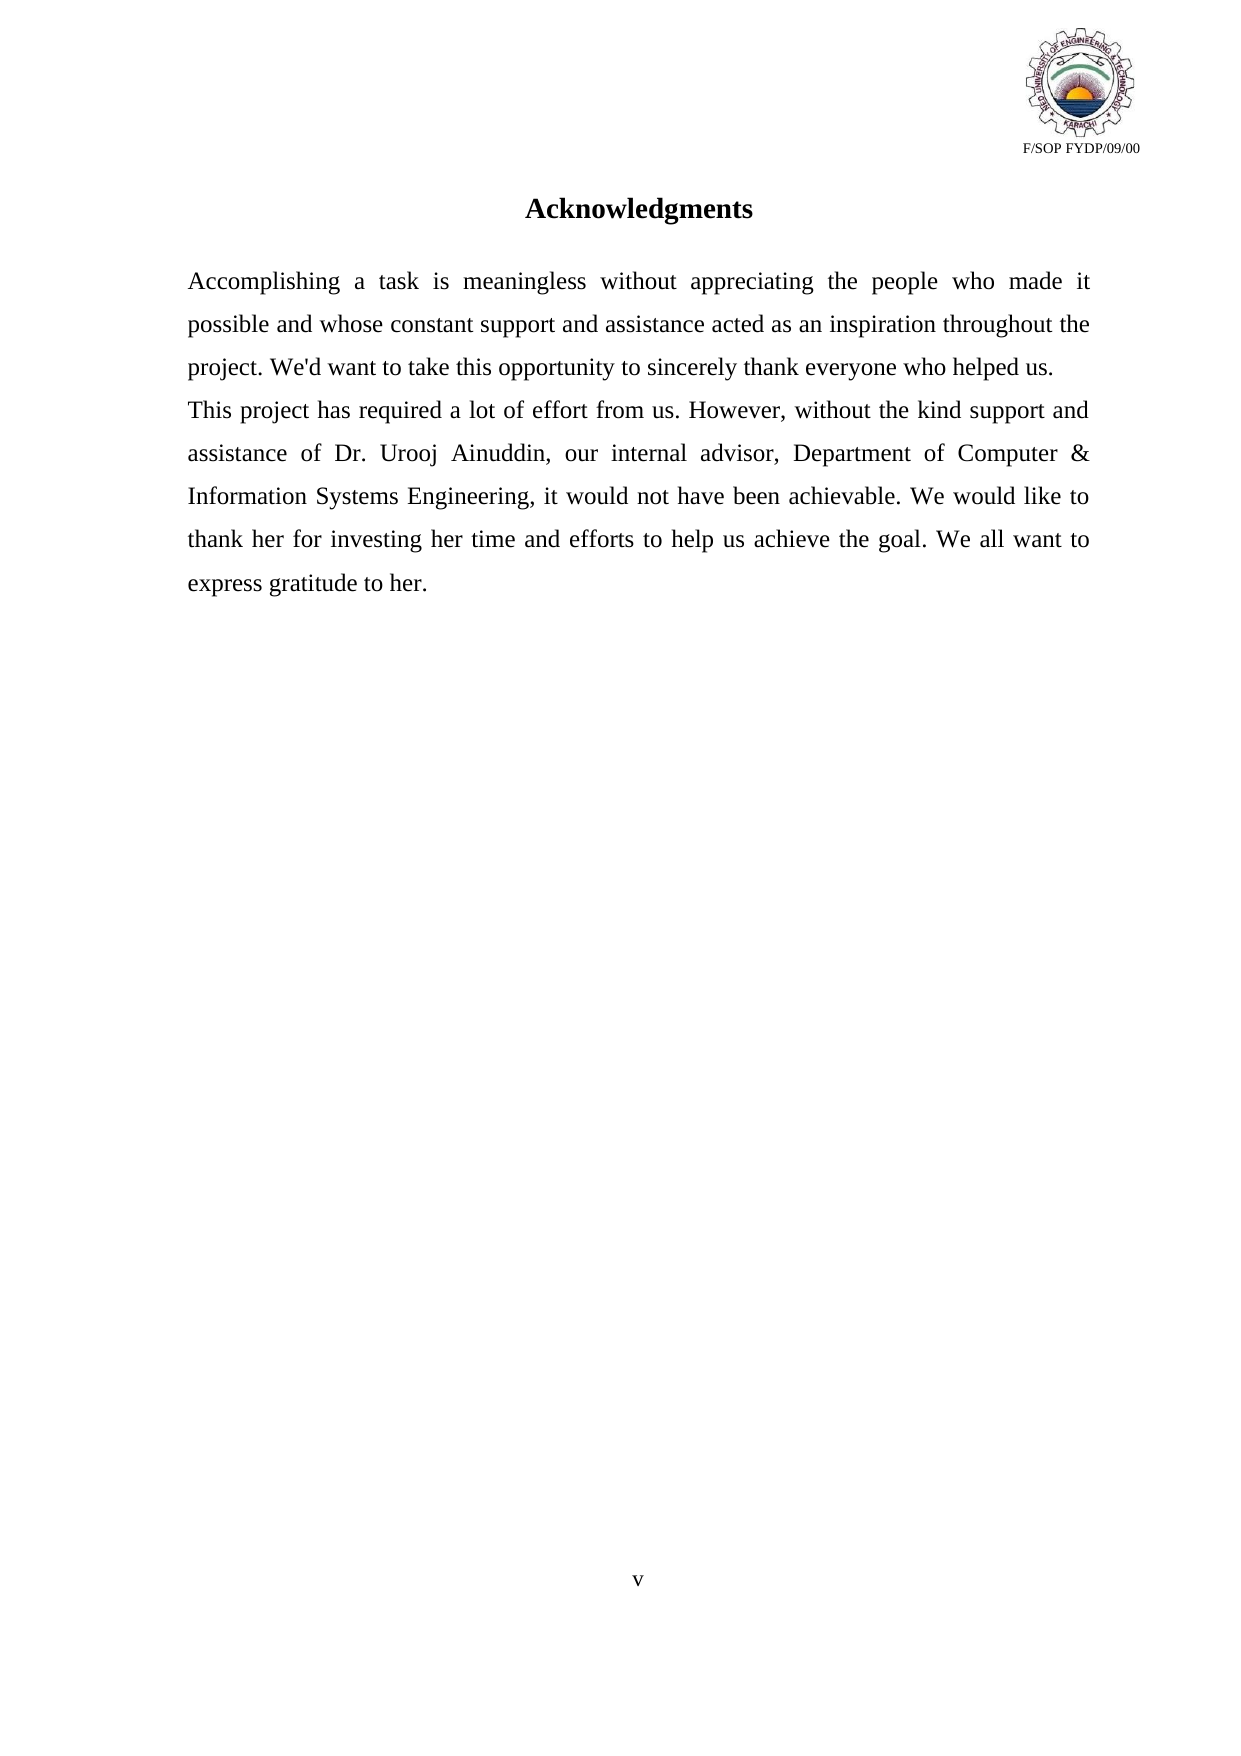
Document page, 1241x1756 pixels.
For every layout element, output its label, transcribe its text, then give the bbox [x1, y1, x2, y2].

picture [1025, 28, 1137, 140]
subtitle Acknowledgments [283, 191, 995, 224]
text Accomplishing a task is meaningless without appreciating the people who made it possible and whose constant support and assistance acted as an inspiration throughout the project. We'd want to take this opportunity to sincerely thank everyone who helped us. [187, 266, 1091, 381]
text This project has required a lot of effort from us. However, without the kind support and assistance of Dr. Urooj Ainuddin, our internal advisor, Department of Computer & Information Systems Engineering, it would not have been achievable. We would like to thank her for investing her time and efforts to help us achieve the goal. We all want to express gratitude to her. [187, 395, 1091, 596]
